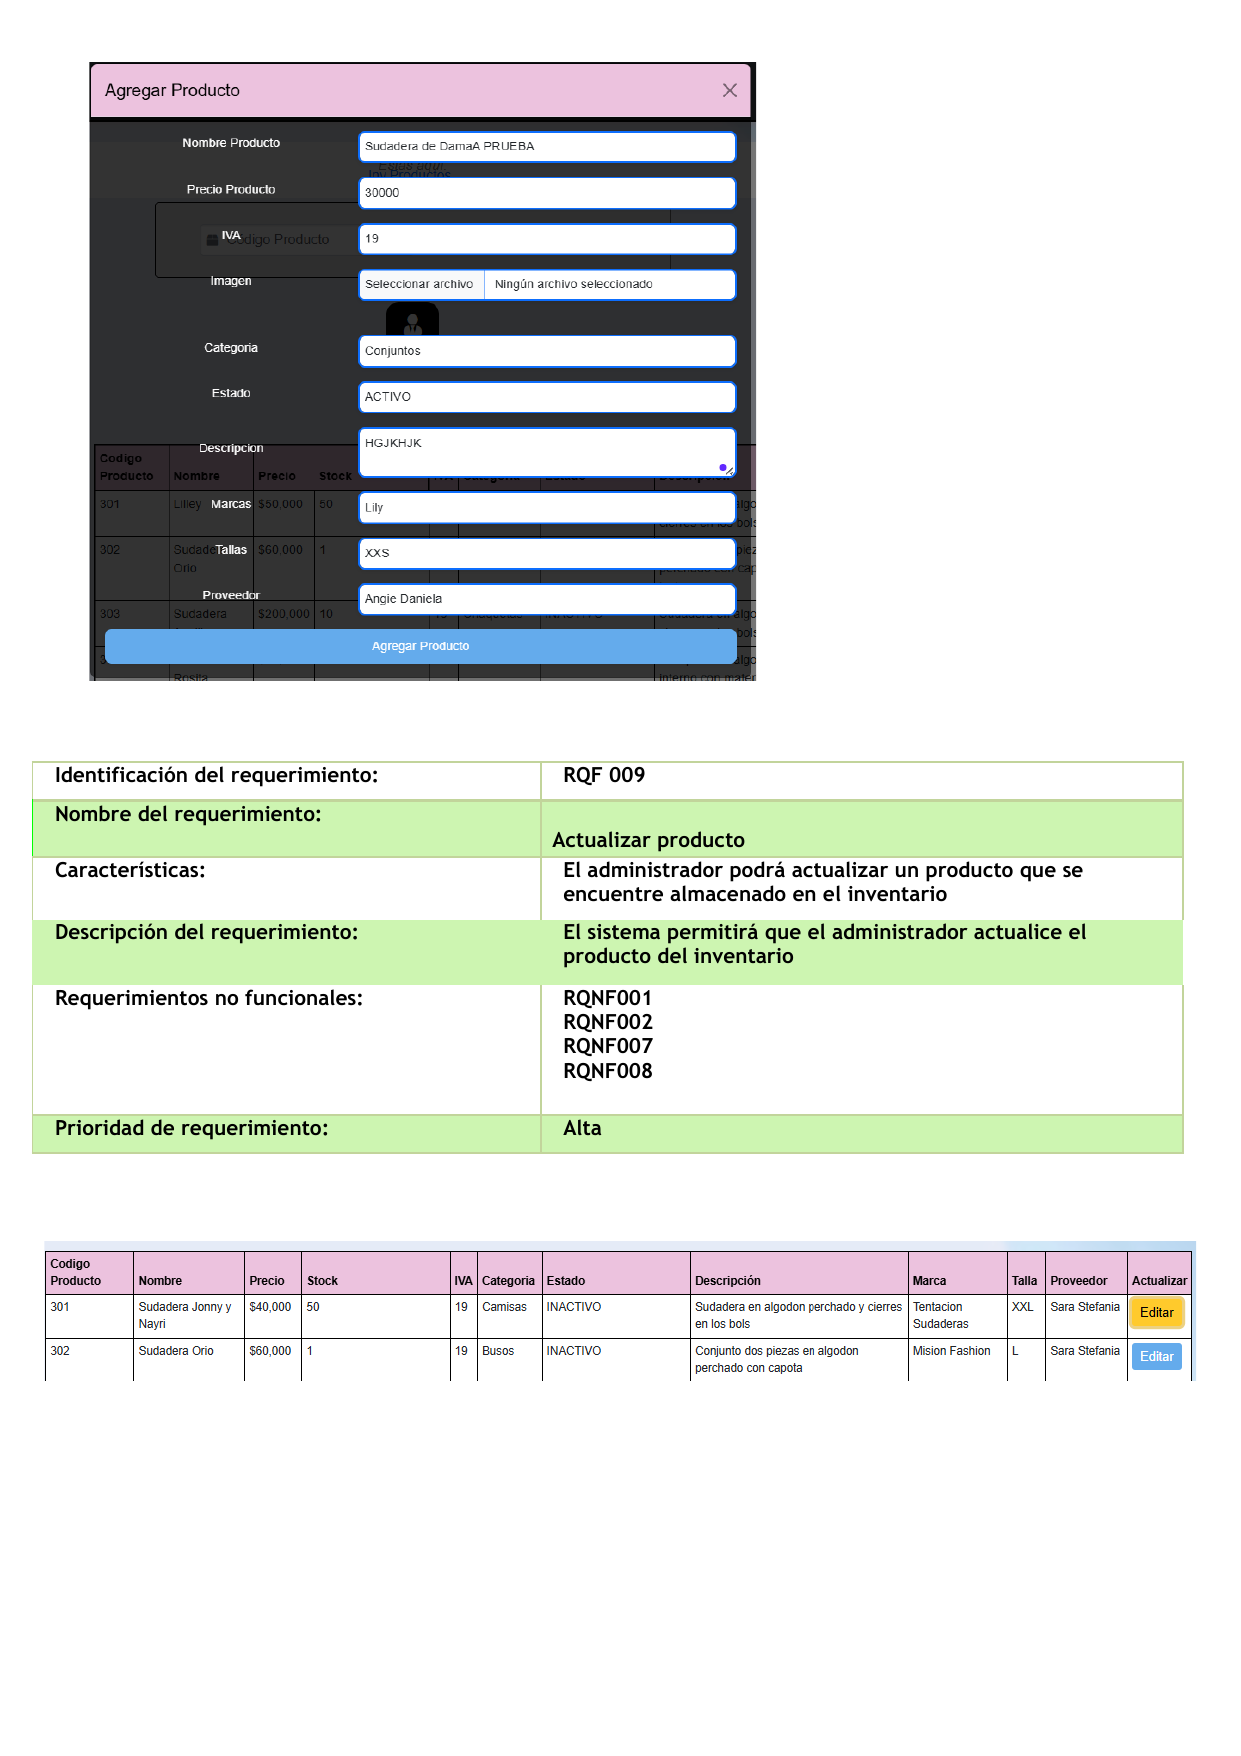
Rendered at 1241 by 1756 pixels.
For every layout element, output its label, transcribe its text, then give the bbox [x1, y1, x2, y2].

table_cell Prioridad de requerimiento: [33, 1116, 540, 1152]
table_cell El administrador podrá actualizar un producto que se encuentre almacenado en el inventario [542, 858, 1182, 920]
table_cell Actualizar producto [542, 802, 1182, 856]
table_cell Descripción del requerimiento: [32, 920, 541, 985]
table_cell RQNF001 RQNF002 RQNF007 RQNF008 [542, 985, 1182, 1114]
table_cell Características: [33, 858, 540, 920]
table_cell Alta [542, 1116, 1182, 1152]
table_cell Nombre del requerimiento: [33, 802, 540, 856]
table_cell El sistema permitirá que el administrador actualice el producto del inventario [541, 920, 1183, 985]
picture [44, 1241, 1197, 1381]
table_header Identificación del requerimiento: [33, 763, 540, 799]
picture [89, 62, 757, 681]
table_header RQF 009 [542, 763, 1182, 799]
table_cell Requerimientos no funcionales: [33, 985, 540, 1114]
